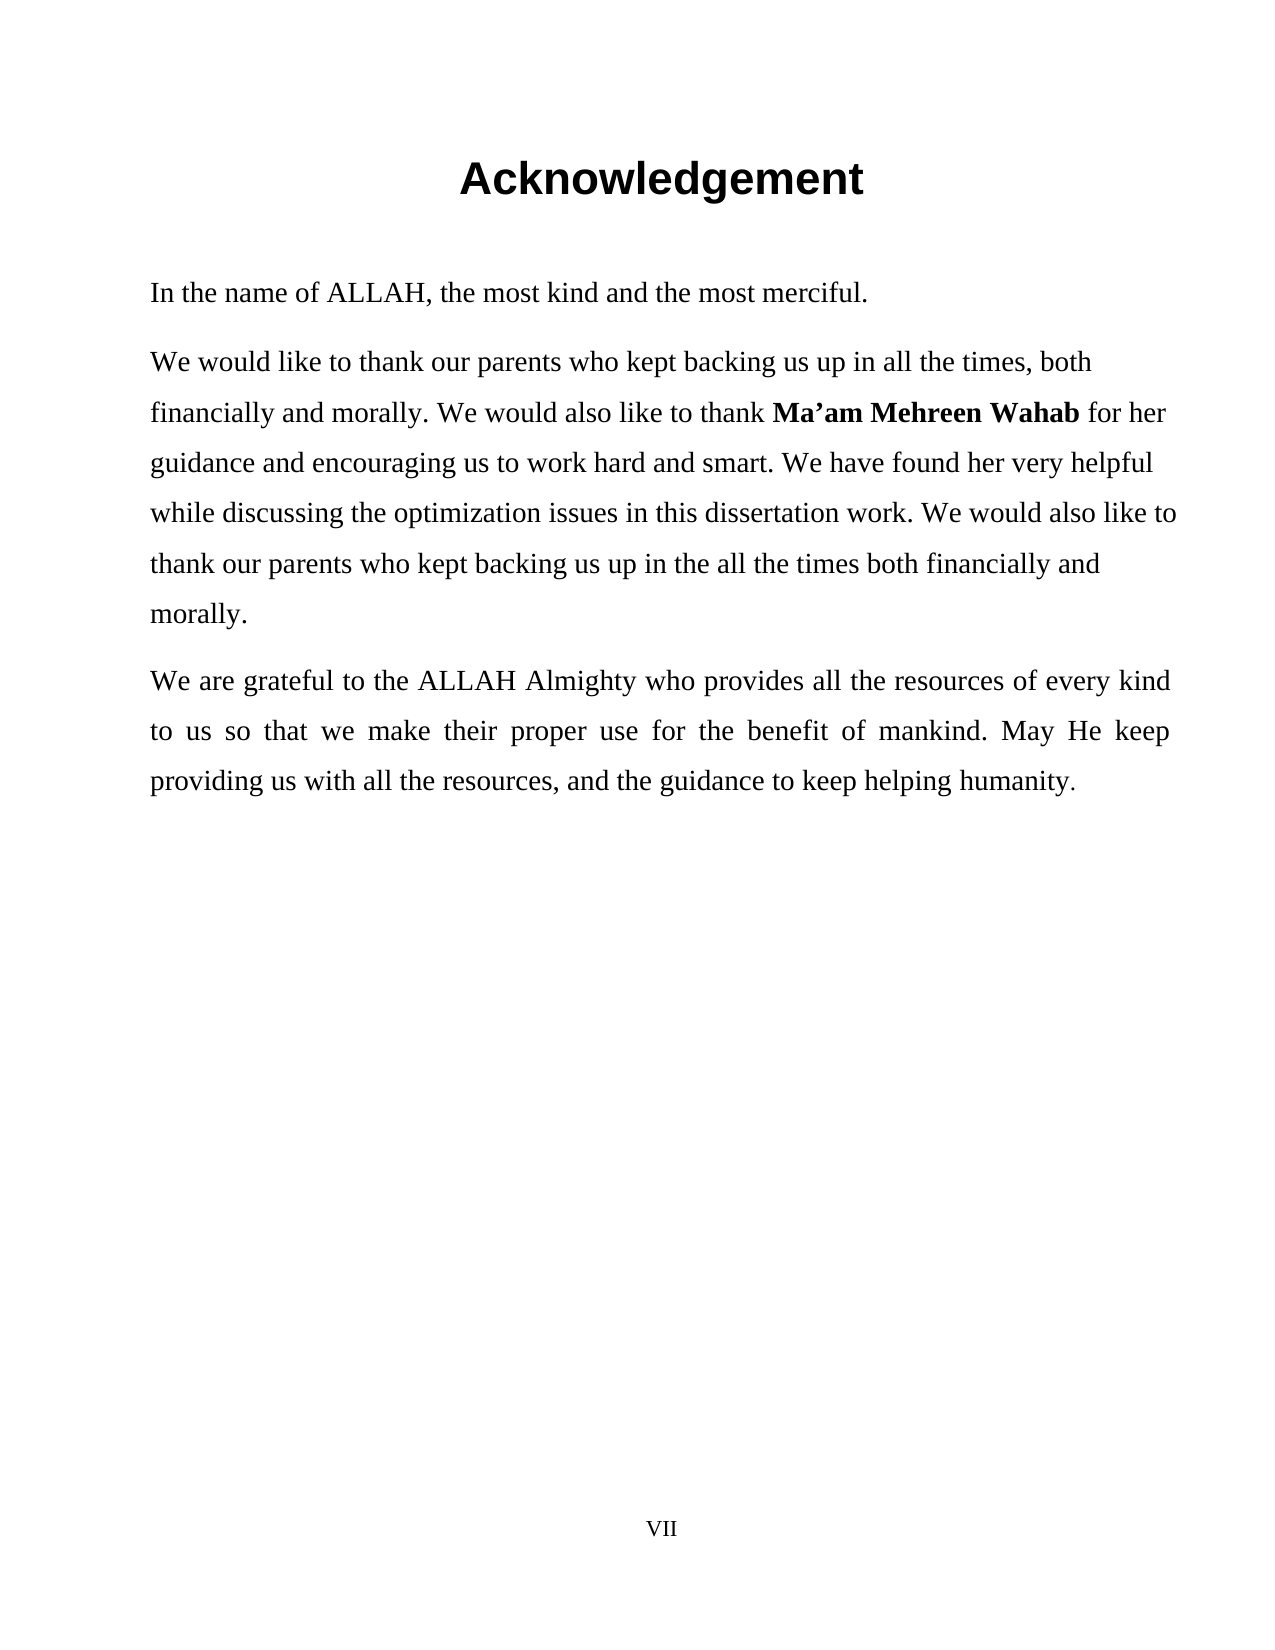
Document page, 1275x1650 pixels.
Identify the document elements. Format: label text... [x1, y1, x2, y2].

text We would like to thank our parents who kept backing us up in all the times, both financially and morally. We would also like to thank Ma’am Mehreen Wahab for her guidance and encouraging us to work hard and smart. We have found her very helpful while discussing the optimization issues in this dissertation work. We would also like to thank our parents who kept backing us up in the all the times both financially and morally. [150, 344, 1196, 630]
text We are grateful to the ALLAH Almighty who provides all the resources of every kind to us so that we make their proper use for the benefit of mankind. May He keep providing us with all the resources, and the guidance to keep helping humanity. [150, 663, 1172, 797]
text In the name of ALLAH, the most kind and the most merciful. [150, 275, 1217, 309]
